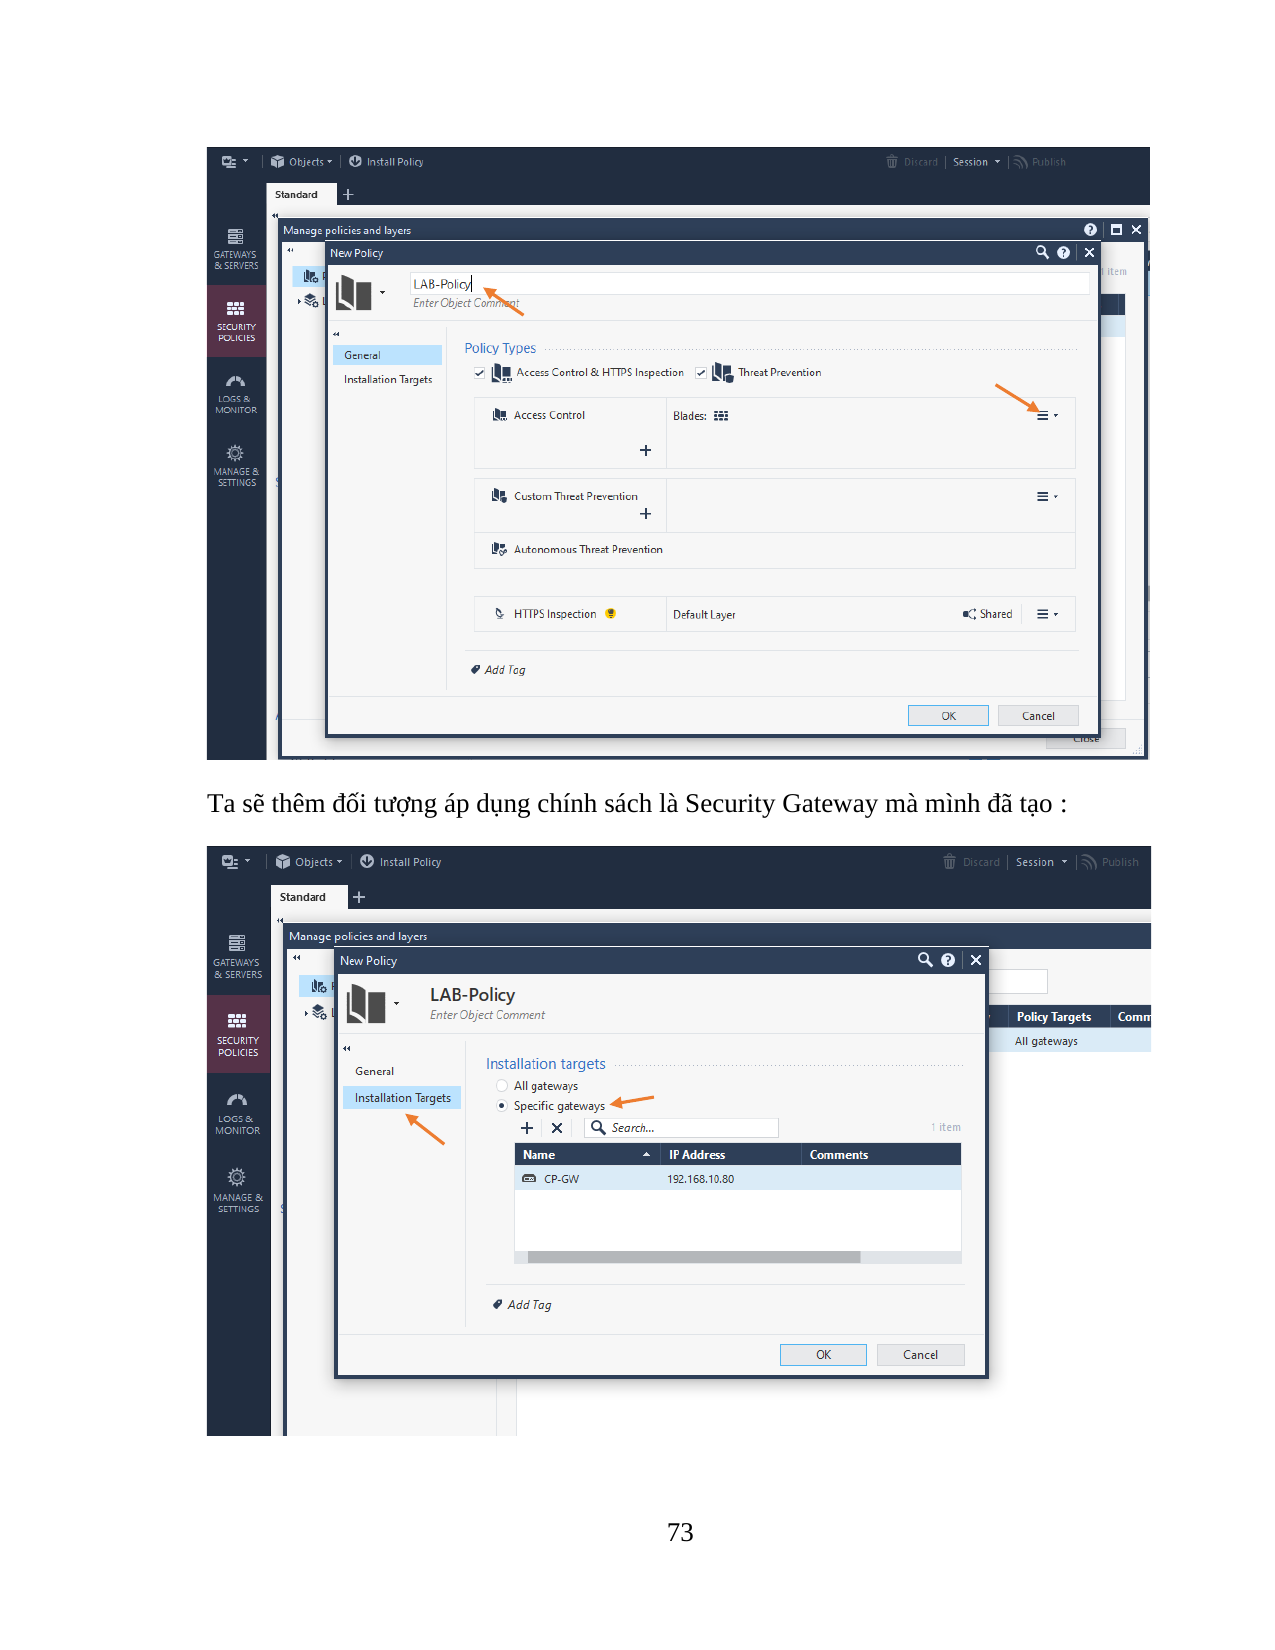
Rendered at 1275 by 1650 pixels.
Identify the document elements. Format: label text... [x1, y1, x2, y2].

picture [206, 846, 1152, 1436]
picture [206, 147, 1150, 760]
text Ta sẽ thêm đối tượng áp dụng chính sách là Security Gateway mà mình đã tạo : [207, 787, 1154, 818]
